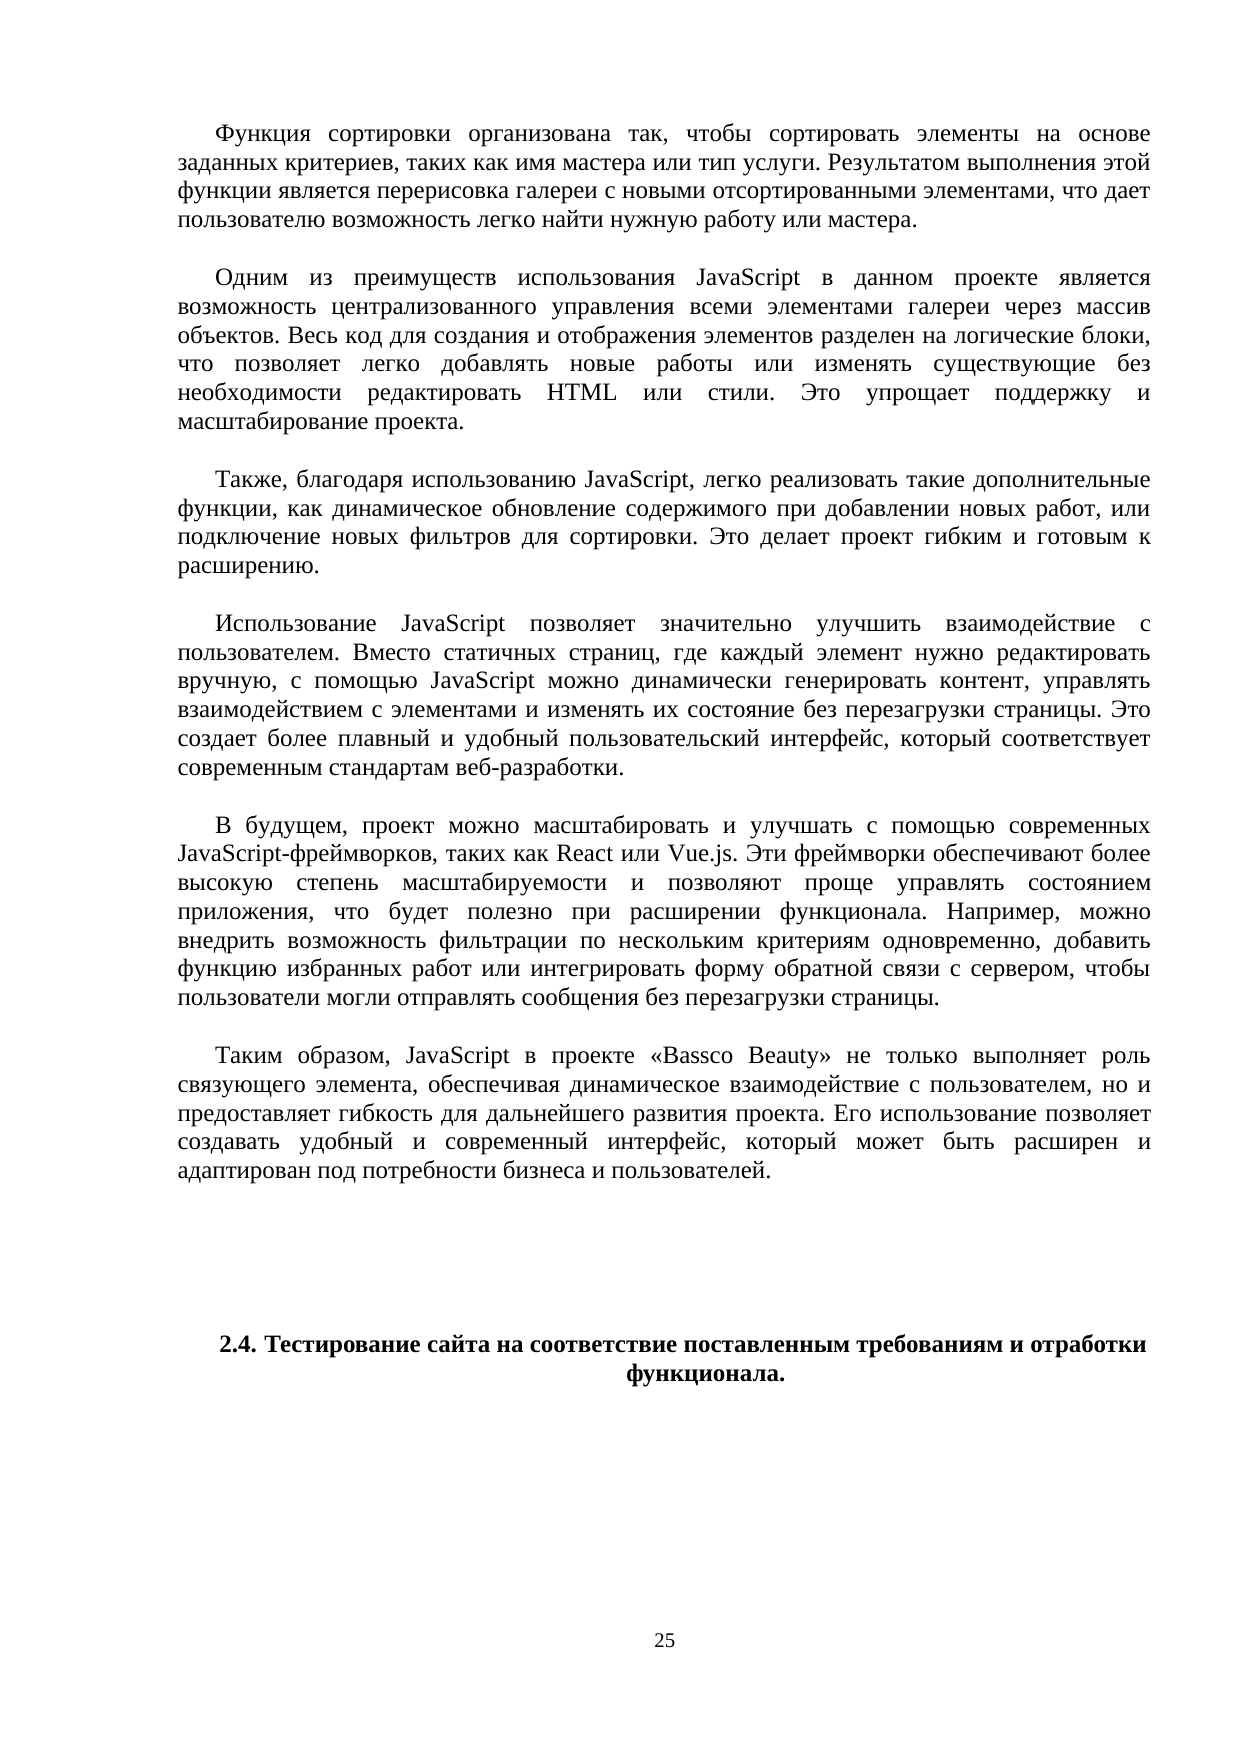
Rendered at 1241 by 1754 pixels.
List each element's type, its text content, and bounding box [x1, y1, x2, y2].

text В будущем, проект можно масштабировать и улучшать с помощью современных JavaScript-фреймворков, таких как React или Vue.js. Эти фреймворки обеспечивают более высокую степень масштабируемости и позволяют проще управлять состоянием приложения, что будет полезно при расширении функционала. Например, можно внедрить возможность фильтрации по нескольким критериям одновременно, добавить функцию избранных работ или интегрировать форму обратной связи с сервером, чтобы пользователи могли отправлять сообщения без перезагрузки страницы. [177, 810, 1152, 1011]
text Также, благодаря использованию JavaScript, легко реализовать такие дополнительные функции, как динамическое обновление содержимого при добавлении новых работ, или подключение новых фильтров для сортировки. Это делает проект гибким и готовым к расширению. [177, 464, 1152, 579]
list Тестирование сайта на соответствие поставленным требованиям и отработки функционала. [215, 1329, 1152, 1386]
text Функция сортировки организована так, чтобы сортировать элементы на основе заданных критериев, таких как имя мастера или тип услуги. Результатом выполнения этой функции является перерисовка галереи с новыми отсортированными элементами, что дает пользователю возможность легко найти нужную работу или мастера. [177, 118, 1152, 233]
text Одним из преимуществ использования JavaScript в данном проекте является возможность централизованного управления всеми элементами галереи через массив объектов. Весь код для создания и отображения элементов разделен на логические блоки, что позволяет легко добавлять новые работы или изменять существующие без необходимости редактировать HTML или стили. Это упрощает поддержку и масштабирование проекта. [177, 262, 1152, 435]
text Использование JavaScript позволяет значительно улучшить взаимодействие с пользователем. Вместо статичных страниц, где каждый элемент нужно редактировать вручную, с помощью JavaScript можно динамически генерировать контент, управлять взаимодействием с элементами и изменять их состояние без перезагрузки страницы. Это создает более плавный и удобный пользовательский интерфейс, который соответствует современным стандартам веб-разработки. [177, 608, 1152, 781]
text Таким образом, JavaScript в проекте «Bassco Beauty» не только выполняет роль связующего элемента, обеспечивая динамическое взаимодействие с пользователем, но и предоставляет гибкость для дальнейшего развития проекта. Его использование позволяет создавать удобный и современный интерфейс, который может быть расширен и адаптирован под потребности бизнеса и пользователей. [177, 1040, 1152, 1184]
